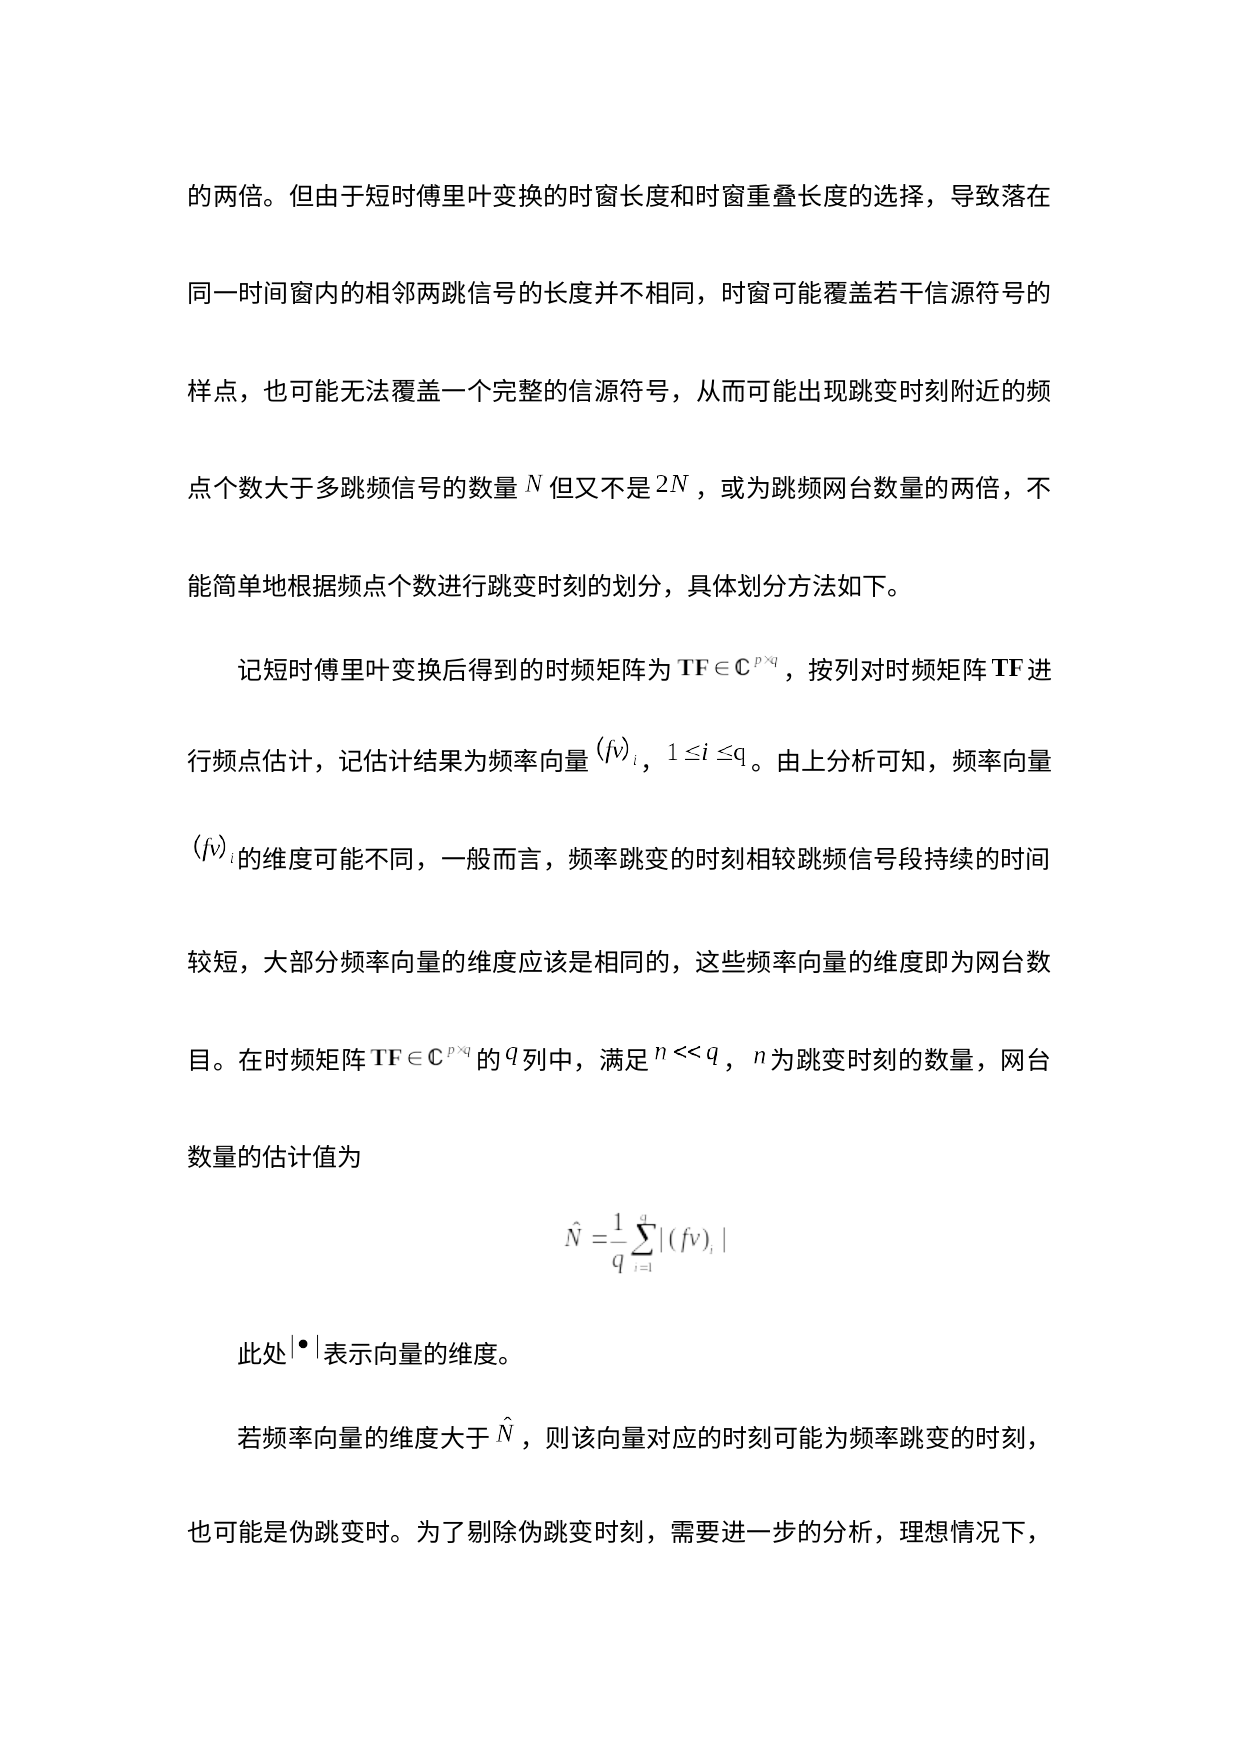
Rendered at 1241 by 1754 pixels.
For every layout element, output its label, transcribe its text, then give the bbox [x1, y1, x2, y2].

text 记短时傅里叶变换后得到的时频矩阵为，按列对时频矩阵进行频点估计，记估计结果为频率向量，。由上分析可知，频率向量的维度可能不同，一般而言，频率跳变的时刻相较跳频信号段持续的时间较短，大部分频率向量的维度应该是相同的，这些频率向量的维度即为网台数目。在时频矩阵的列中，满足，为跳变时刻的数量，网台数量的估计值为 [187, 635, 1053, 1188]
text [187, 162, 1053, 617]
text 此处表示向量的维度。 [187, 1318, 1053, 1383]
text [187, 1401, 1053, 1563]
